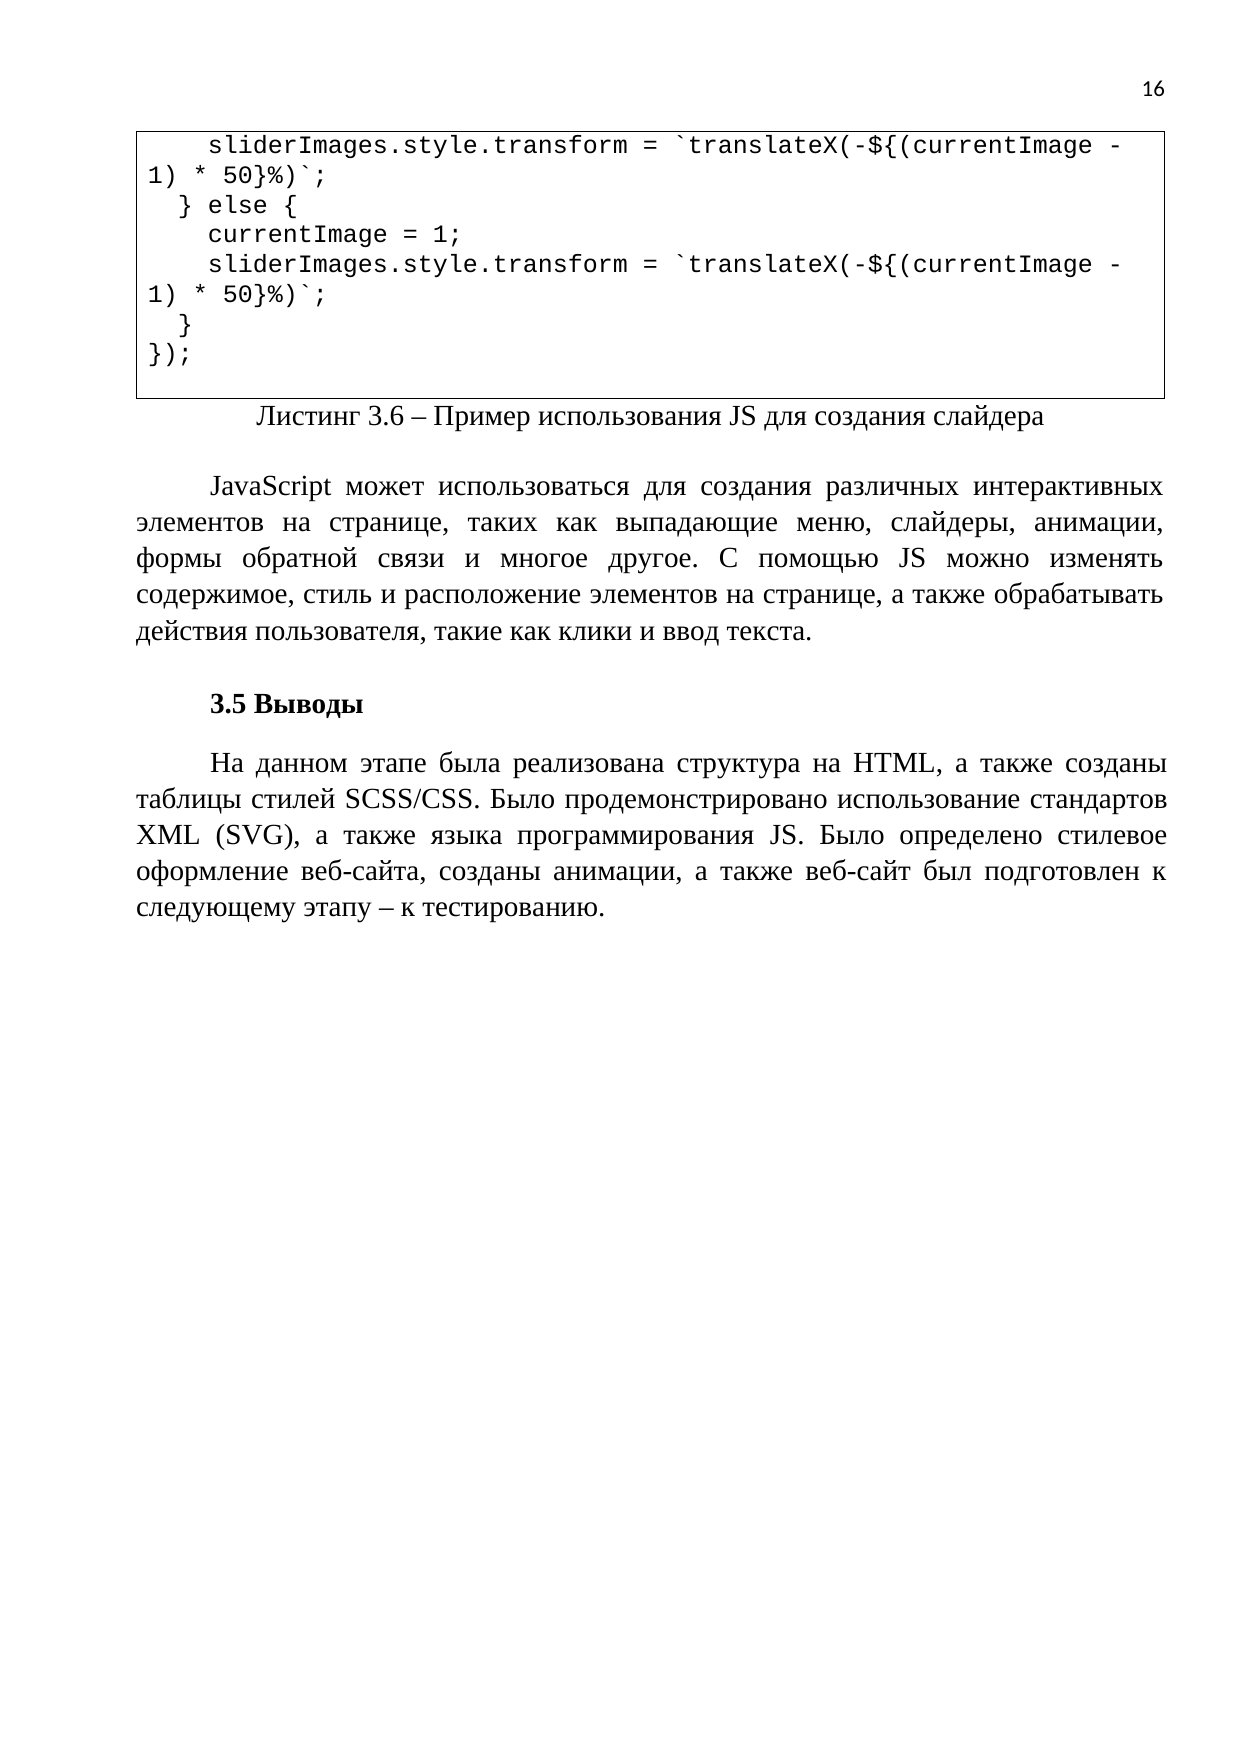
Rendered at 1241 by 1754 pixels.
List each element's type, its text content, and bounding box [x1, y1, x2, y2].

text На данном этапе была реализована структура на HTML, а также созданы таблицы стилей SCSS/CSS. Было продемонстрировано использование стандартов XML (SVG), а также языка программирования JS. Было определено стилевое оформление веб-сайта, созданы анимации, а также веб-сайт был подготовлен к следующему этапу – к тестированию. [136, 745, 1168, 781]
text Листинг 3.6 – Пример использования JS для создания слайдера [136, 399, 1164, 432]
text 3.5 Выводы [136, 686, 1164, 720]
text На данном этапе была реализована структура на HTML, а также созданы таблицы стилей SCSS/CSS. Было продемонстрировано использование стандартов XML (SVG), а также языка программирования JS. Было определено стилевое оформление веб-сайта, созданы анимации, а также веб-сайт был подготовлен к следующему этапу – к тестированию. [136, 887, 1168, 923]
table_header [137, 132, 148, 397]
text На данном этапе была реализована структура на HTML, а также созданы таблицы стилей SCSS/CSS. Было продемонстрировано использование стандартов XML (SVG), а также языка программирования JS. Было определено стилевое оформление веб-сайта, созданы анимации, а также веб-сайт был подготовлен к следующему этапу – к тестированию. [136, 815, 1168, 854]
text JavaScript может использоваться для создания различных интерактивных элементов на странице, таких как выпадающие меню, слайдеры, анимации, формы обратной связи и многое другое. С помощью JS можно изменять содержимое, стиль и расположение элементов на странице, а также обрабатывать действия пользователя, такие как клики и ввод текста. [136, 468, 1164, 646]
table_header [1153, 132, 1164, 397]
